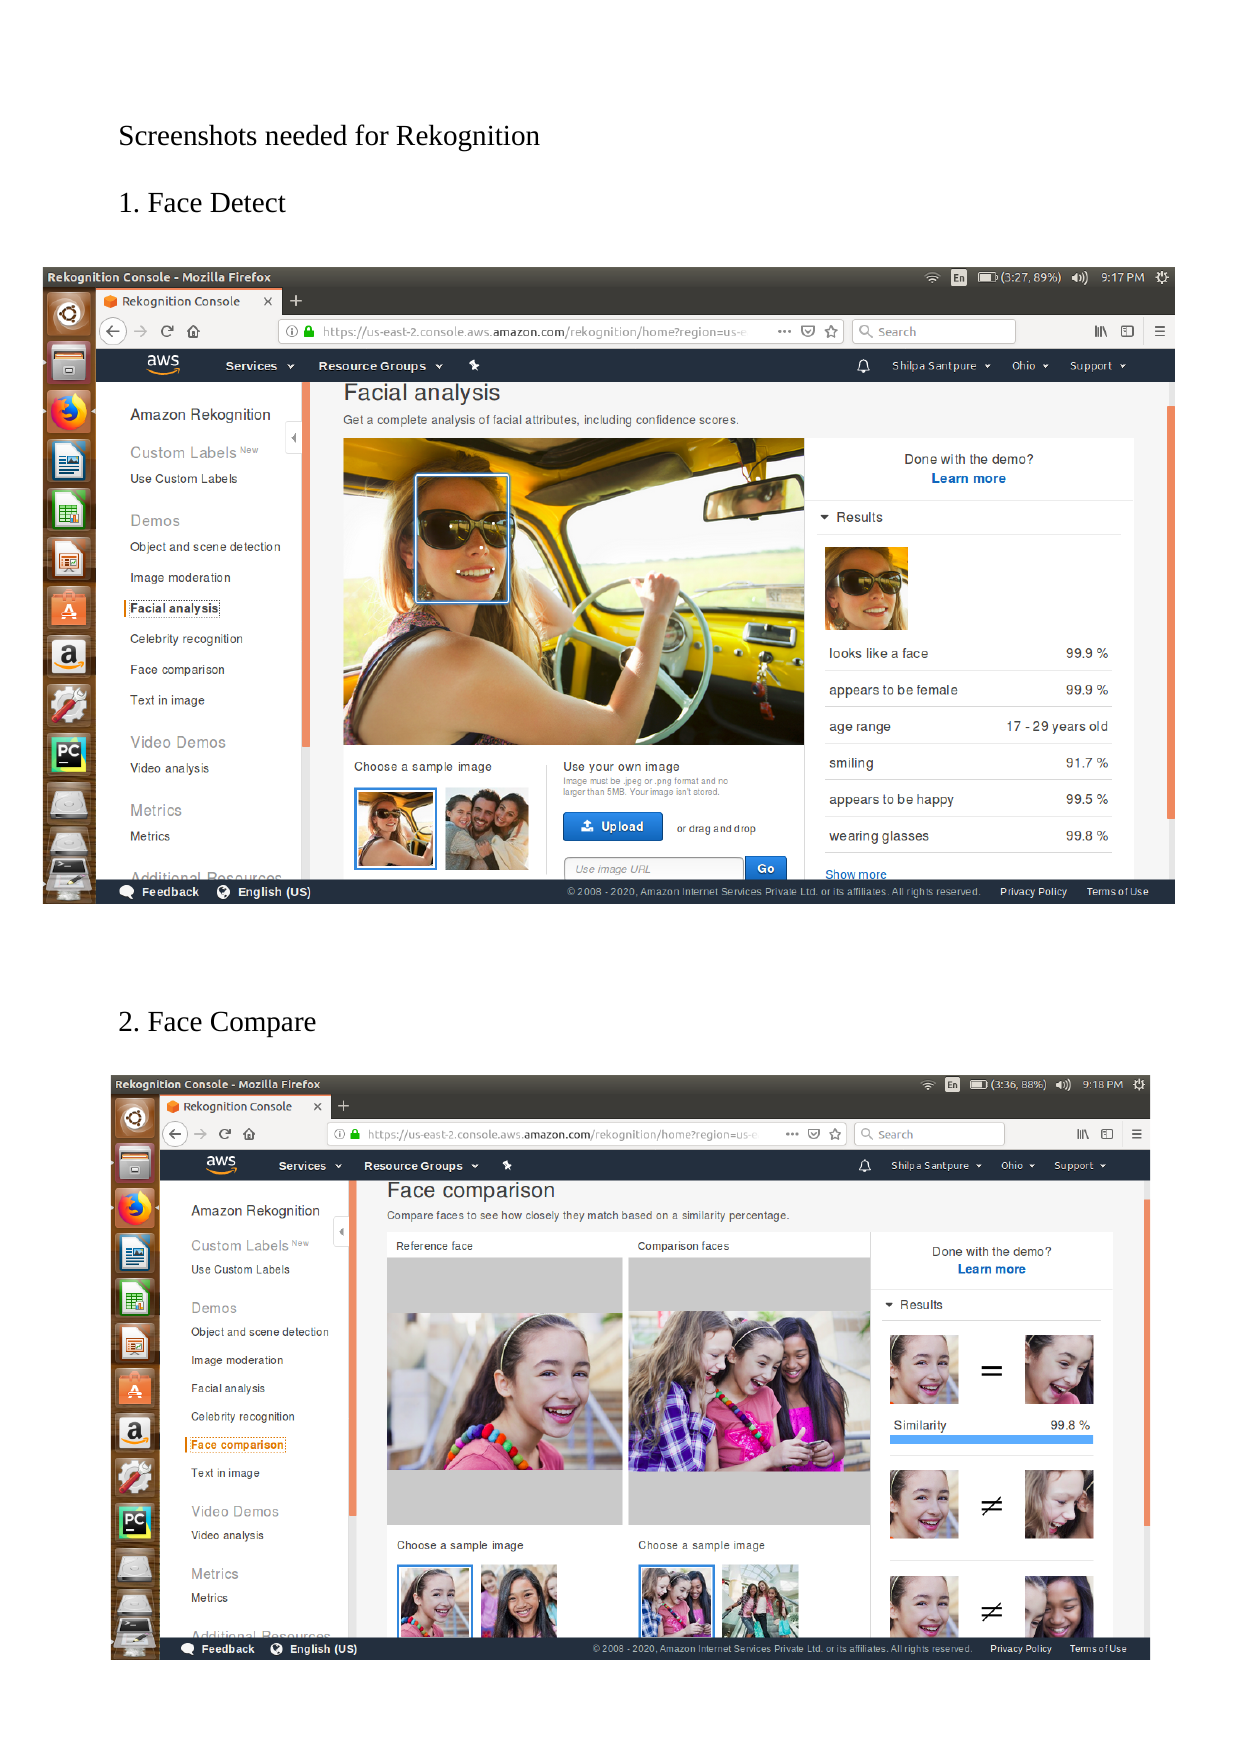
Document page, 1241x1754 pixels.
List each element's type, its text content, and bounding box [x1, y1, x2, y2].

picture [110, 1075, 1151, 1660]
text 2. Face Compare [118, 1004, 1122, 1038]
text Screenshots needed for Rekognition [118, 118, 1122, 152]
text 1. Face Detect [118, 185, 1122, 219]
picture [42, 267, 1175, 904]
